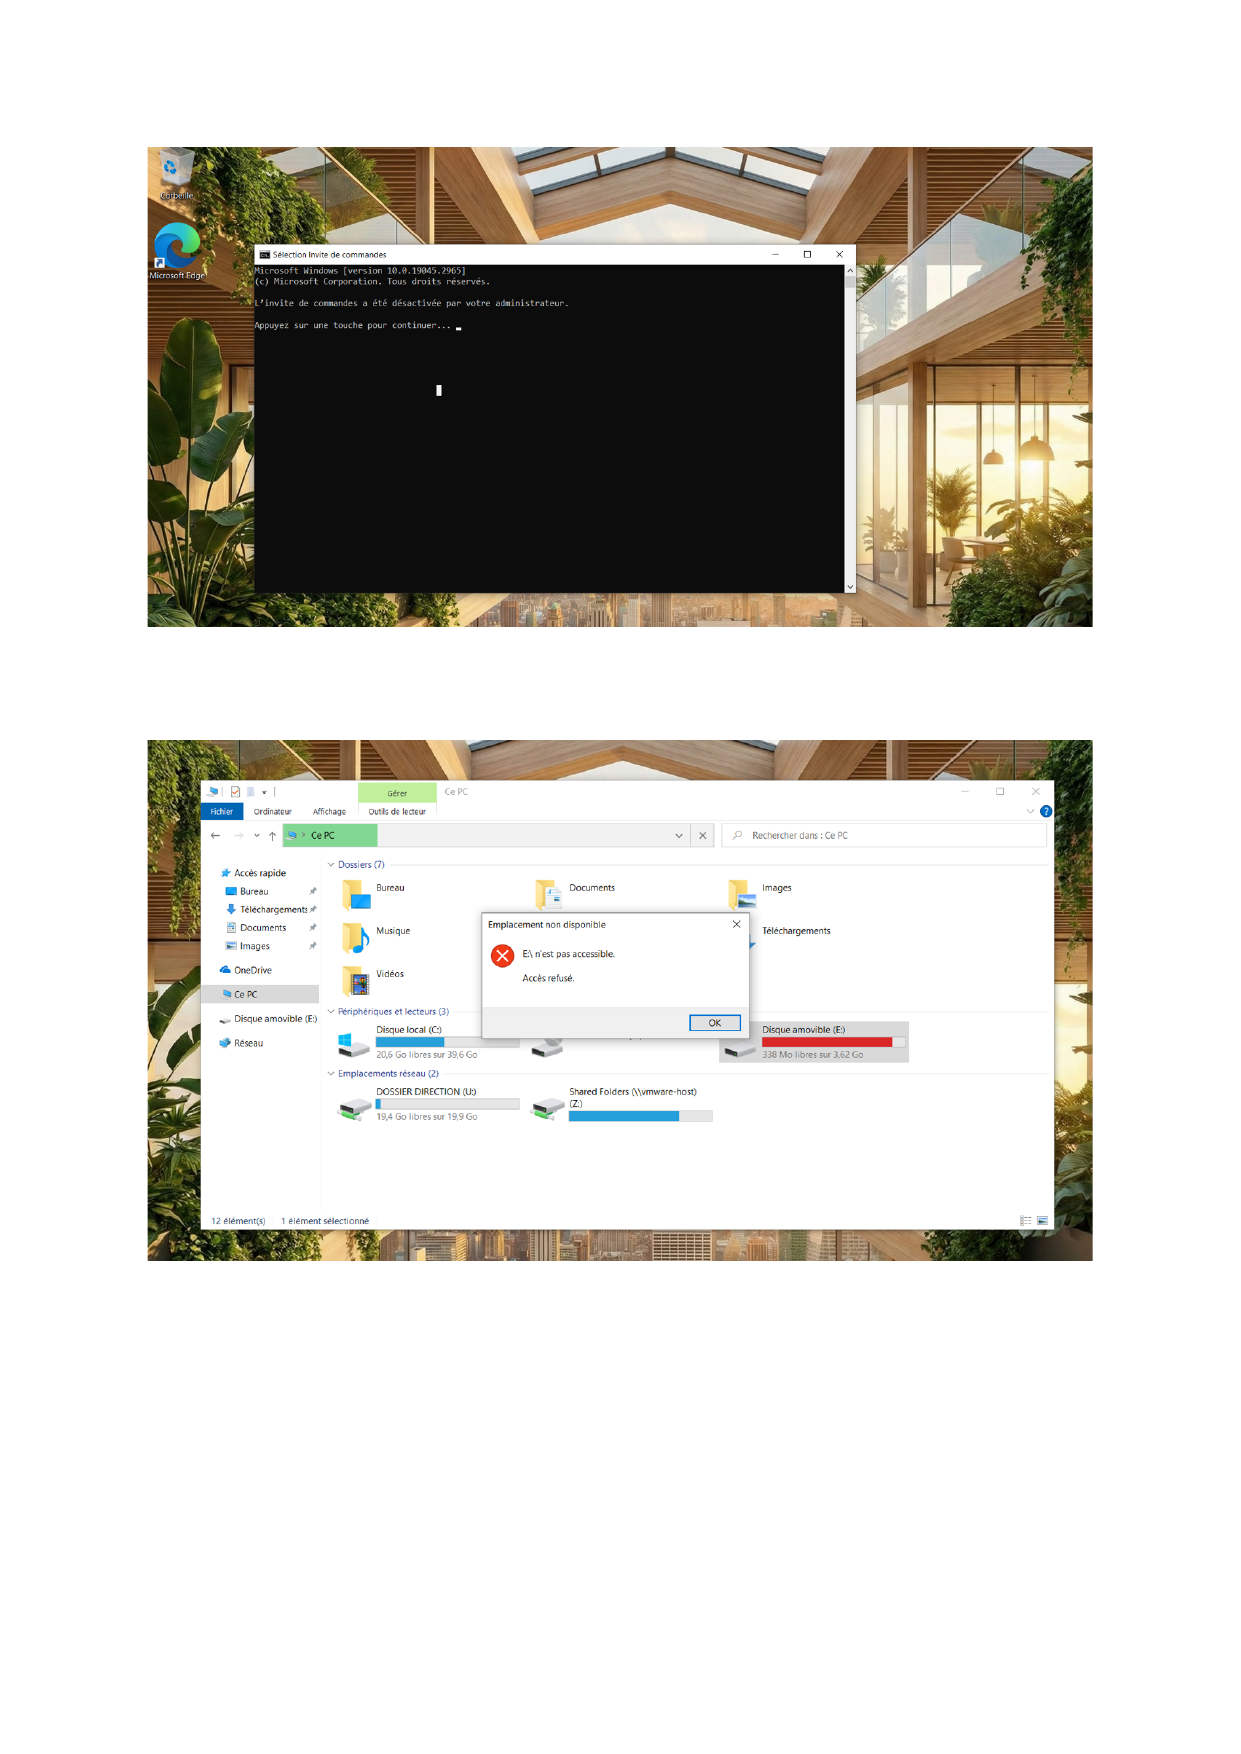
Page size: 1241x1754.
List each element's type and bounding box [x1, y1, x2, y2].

picture [147, 147, 1093, 627]
picture [147, 740, 1093, 1261]
